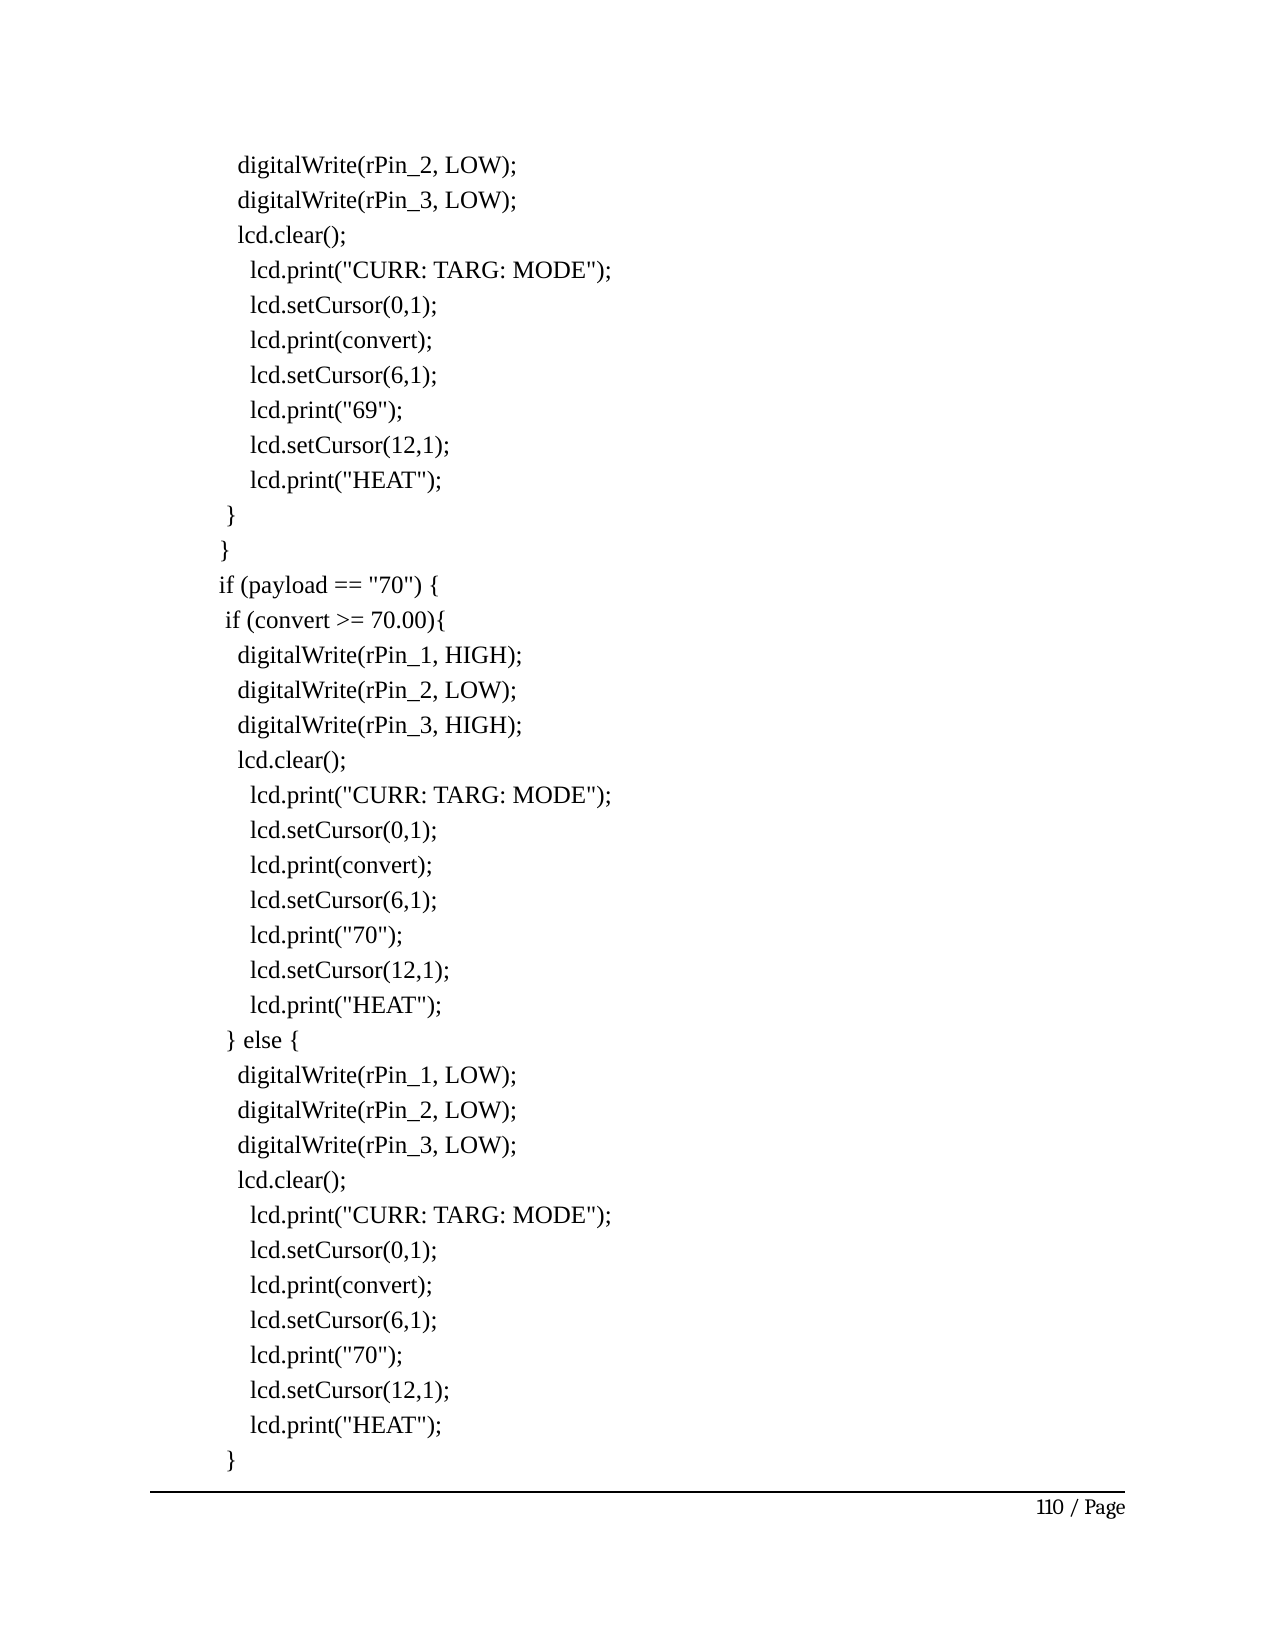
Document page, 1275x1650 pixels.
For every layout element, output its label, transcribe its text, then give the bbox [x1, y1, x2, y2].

text lcd.setCursor(0,1); [150, 290, 1125, 319]
text lcd.print("HEAT"); [150, 990, 1125, 1019]
text lcd.setCursor(12,1); [150, 955, 1125, 984]
text lcd.print(convert); [150, 850, 1125, 879]
text lcd.print("CURR: TARG: MODE"); [150, 1200, 1125, 1229]
text digitalWrite(rPin_1, LOW); [150, 1060, 1125, 1089]
text digitalWrite(rPin_2, LOW); [150, 150, 1125, 179]
text lcd.print("69"); [150, 395, 1125, 424]
text lcd.print("CURR: TARG: MODE"); [150, 780, 1125, 809]
text lcd.print("HEAT"); [150, 465, 1125, 494]
text digitalWrite(rPin_2, LOW); [150, 1095, 1125, 1124]
text lcd.clear(); [150, 1165, 1125, 1194]
text digitalWrite(rPin_3, HIGH); [150, 710, 1125, 739]
text lcd.print("70"); [150, 1340, 1125, 1369]
text digitalWrite(rPin_3, LOW); [150, 185, 1125, 214]
text if (convert >= 70.00){ [150, 605, 1125, 634]
text digitalWrite(rPin_1, HIGH); [150, 640, 1125, 669]
text digitalWrite(rPin_2, LOW); [150, 675, 1125, 704]
text lcd.clear(); [150, 745, 1125, 774]
text lcd.clear(); [150, 220, 1125, 249]
text digitalWrite(rPin_3, LOW); [150, 1130, 1125, 1159]
text } [150, 1445, 1125, 1474]
text lcd.print(convert); [150, 325, 1125, 354]
text lcd.print("HEAT"); [150, 1410, 1125, 1439]
text lcd.setCursor(6,1); [150, 1305, 1125, 1334]
text } else { [150, 1025, 1125, 1054]
text } [150, 535, 1125, 564]
text lcd.setCursor(12,1); [150, 430, 1125, 459]
text lcd.setCursor(0,1); [150, 1235, 1125, 1264]
text if (payload == "70") { [150, 570, 1125, 599]
text lcd.setCursor(0,1); [150, 815, 1125, 844]
text lcd.setCursor(12,1); [150, 1375, 1125, 1404]
text lcd.print(convert); [150, 1270, 1125, 1299]
text lcd.print("CURR: TARG: MODE"); [150, 255, 1125, 284]
text lcd.setCursor(6,1); [150, 360, 1125, 389]
text } [150, 500, 1125, 529]
text lcd.setCursor(6,1); [150, 885, 1125, 914]
text lcd.print("70"); [150, 920, 1125, 949]
